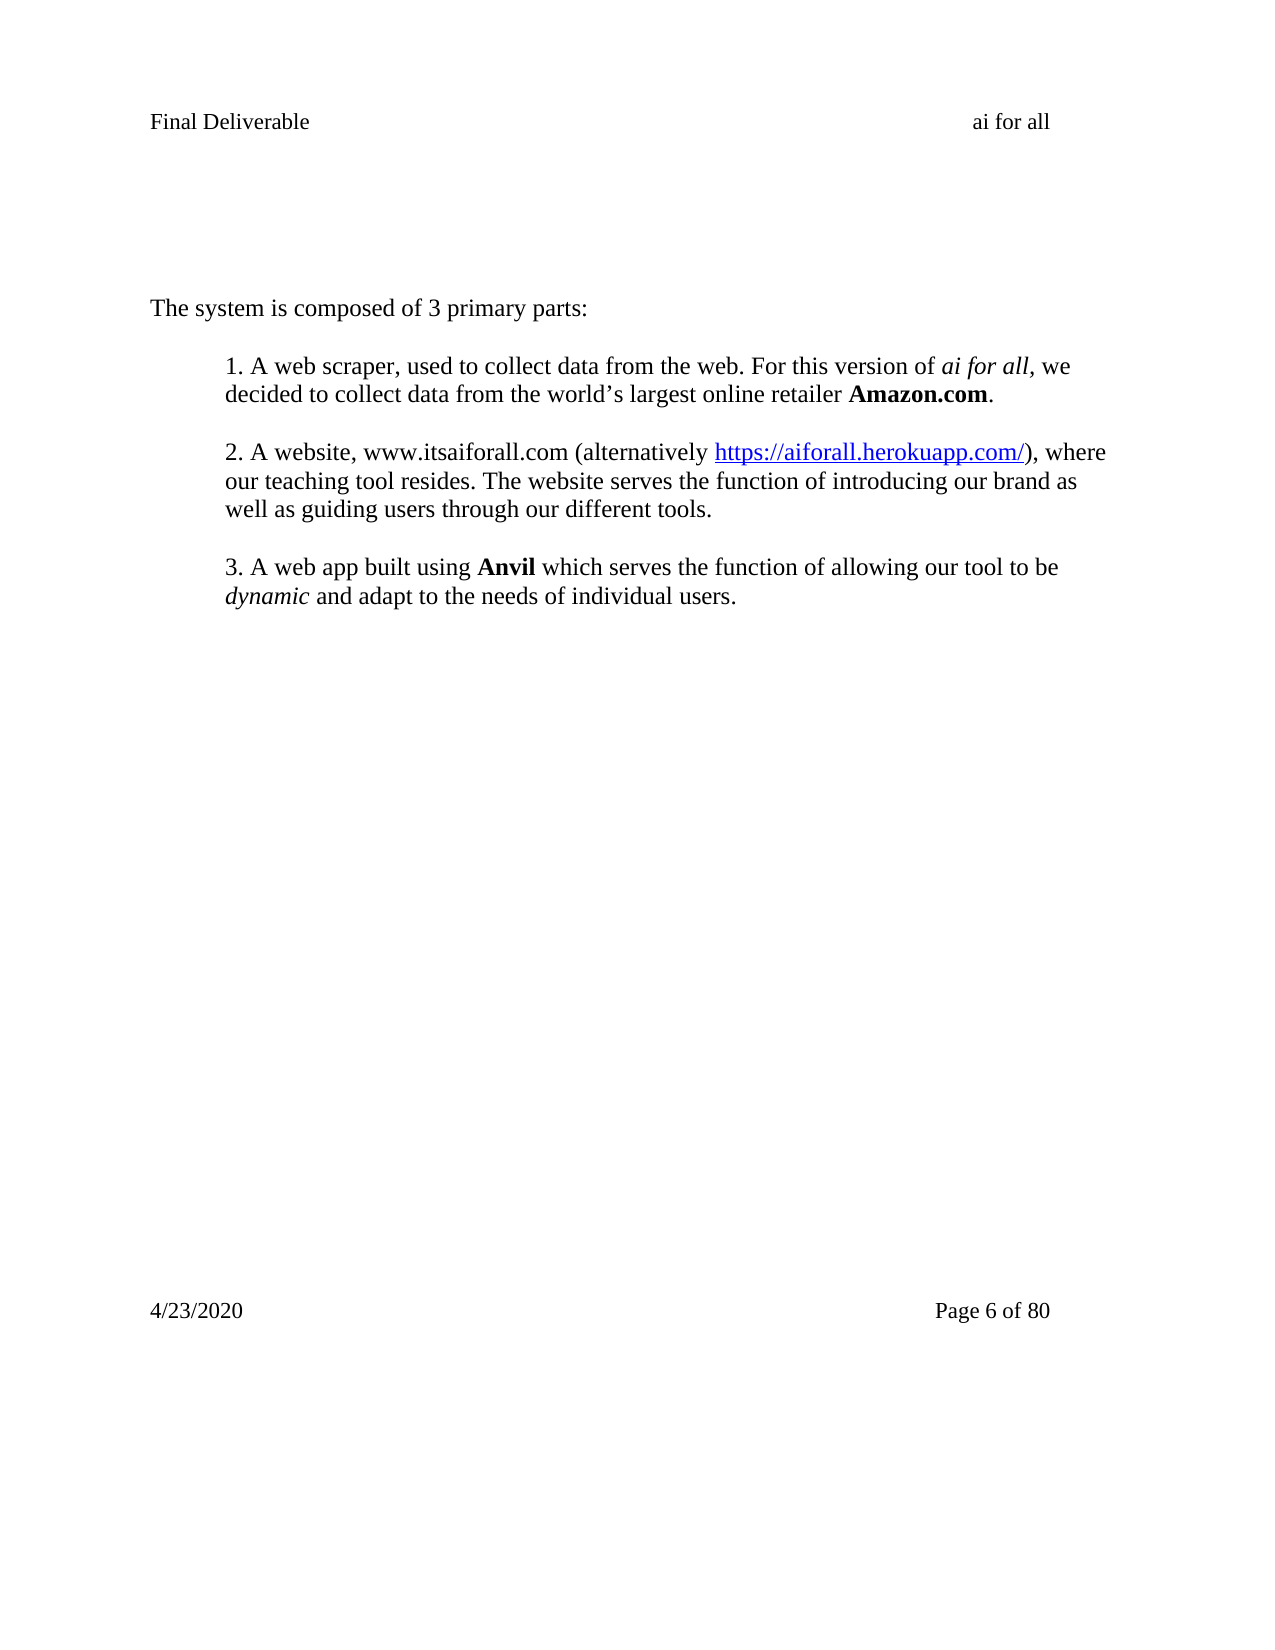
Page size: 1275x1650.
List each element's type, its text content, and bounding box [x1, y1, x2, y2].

text 1. A web scraper, used to collect data from the web. For this version of ai for all, we decided to collect data from the world’s largest online retailer Amazon.com. [225, 351, 1125, 408]
text 3. A web app built using Anvil which serves the function of allowing our tool to be dynamic and adapt to the needs of individual users. [225, 552, 1125, 609]
text 2. A website, www.itsaiforall.com (alternatively https://aiforall.herokuapp.com/), where our teaching tool resides. The website serves the function of introducing our brand as well as guiding users through our different tools. [225, 437, 1125, 523]
text The system is composed of 3 primary parts: [150, 293, 1125, 322]
